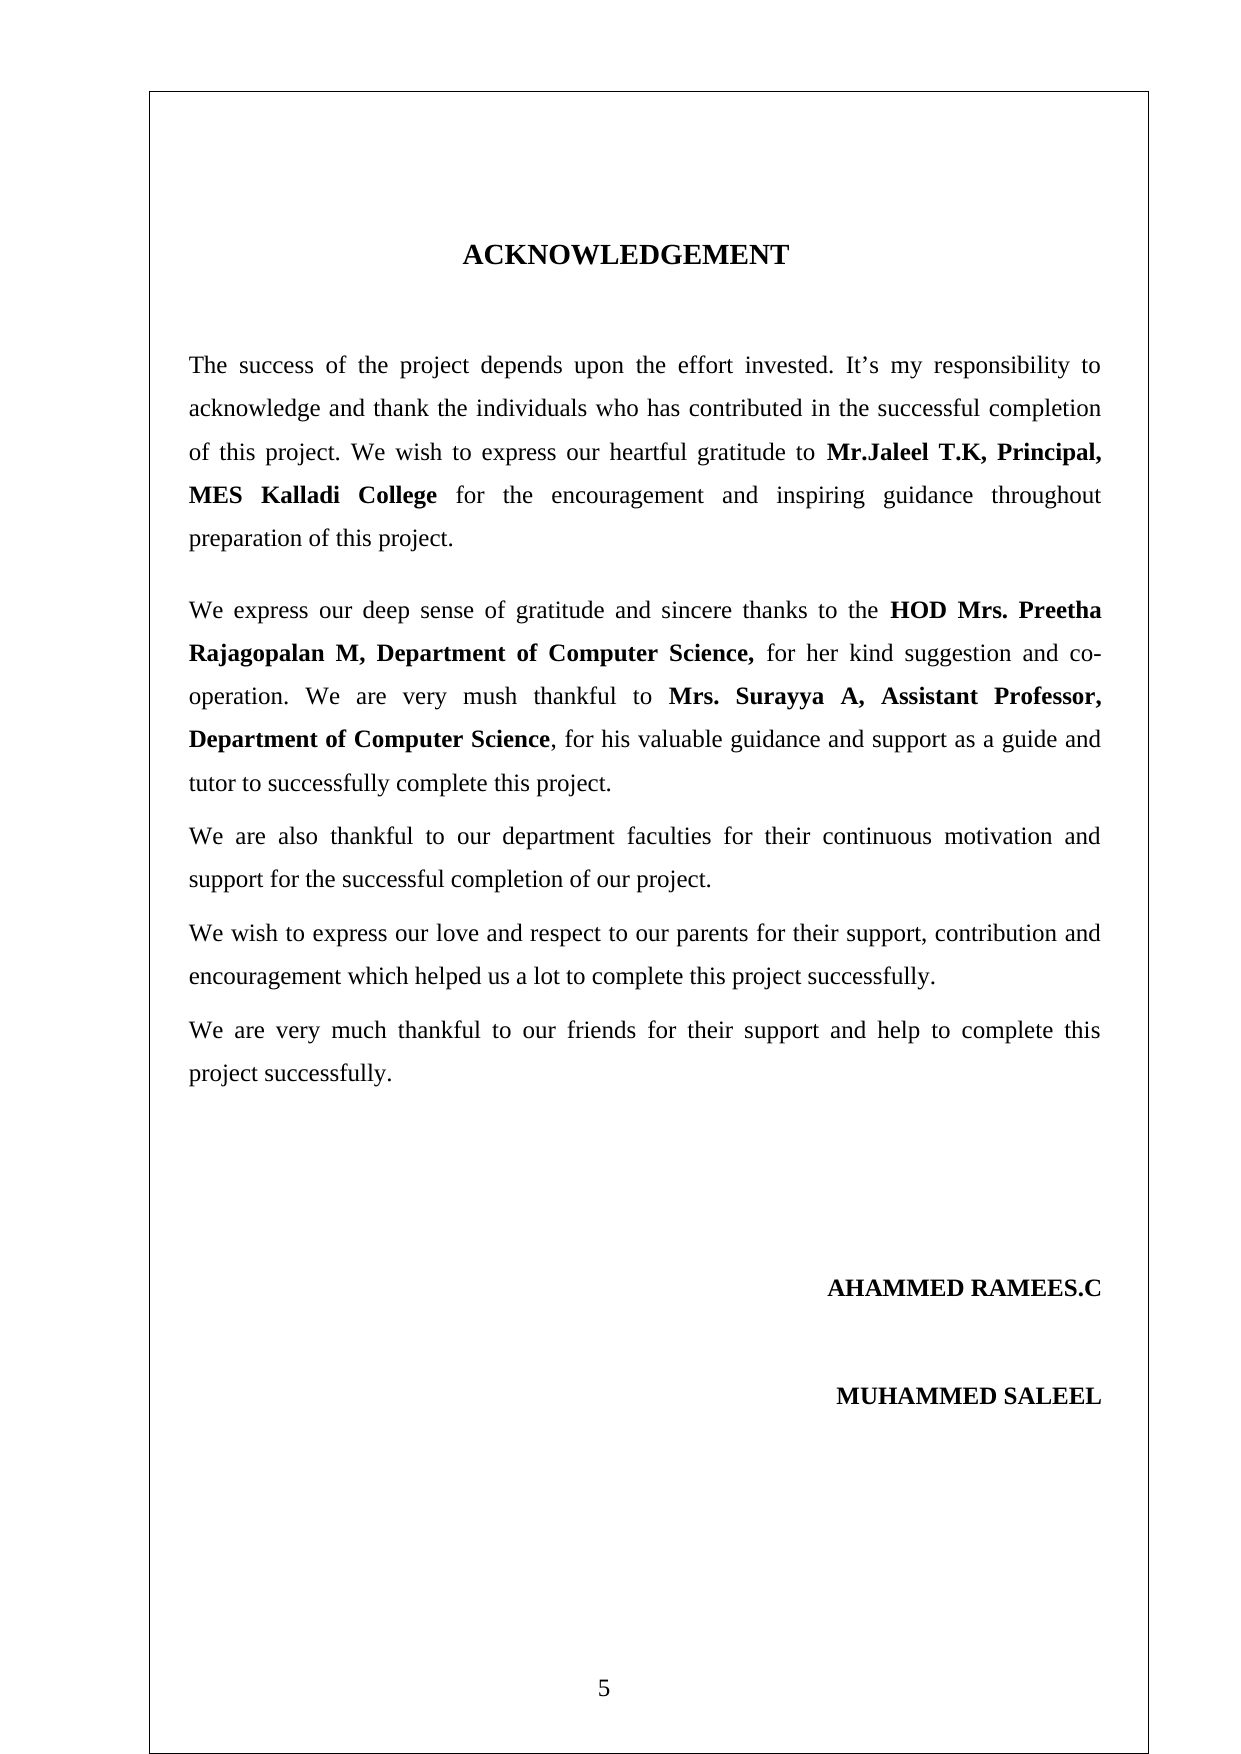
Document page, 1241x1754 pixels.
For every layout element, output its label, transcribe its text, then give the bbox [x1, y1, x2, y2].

text We are also thankful to our department faculties for their continuous motivation and support for the successful completion of our project. [188, 821, 1102, 893]
text We are very much thankful to our friends for their support and help to complete this project successfully. [188, 1015, 1102, 1087]
text ACKNOWLEDGEMENT [150, 237, 1102, 270]
text We wish to express our love and respect to our parents for their support, contribution and encouragement which helped us a lot to complete this project successfully. [188, 918, 1102, 990]
text MUHAMMED SALEEL [187, 1381, 1102, 1409]
text The success of the project depends upon the effort invested. It’s my responsibility to acknowledge and thank the individuals who has contributed in the successful completion of this project. We wish to express our heartful gratitude to Mr.Jaleel T.K, Principal, MES Kalladi College for the encouragement and inspiring guidance throughout preparation of this project. [188, 350, 1102, 552]
text AHAMMED RAMEES.C [187, 1273, 1102, 1302]
text We express our deep sense of gratitude and sincere thanks to the HOD Mrs. Preetha Rajagopalan M, Department of Computer Science, for her kind suggestion and co-operation. We are very mush thankful to Mrs. Surayya A, Assistant Professor, Department of Computer Science, for his valuable guidance and support as a guide and tutor to successfully complete this project. [188, 595, 1102, 796]
